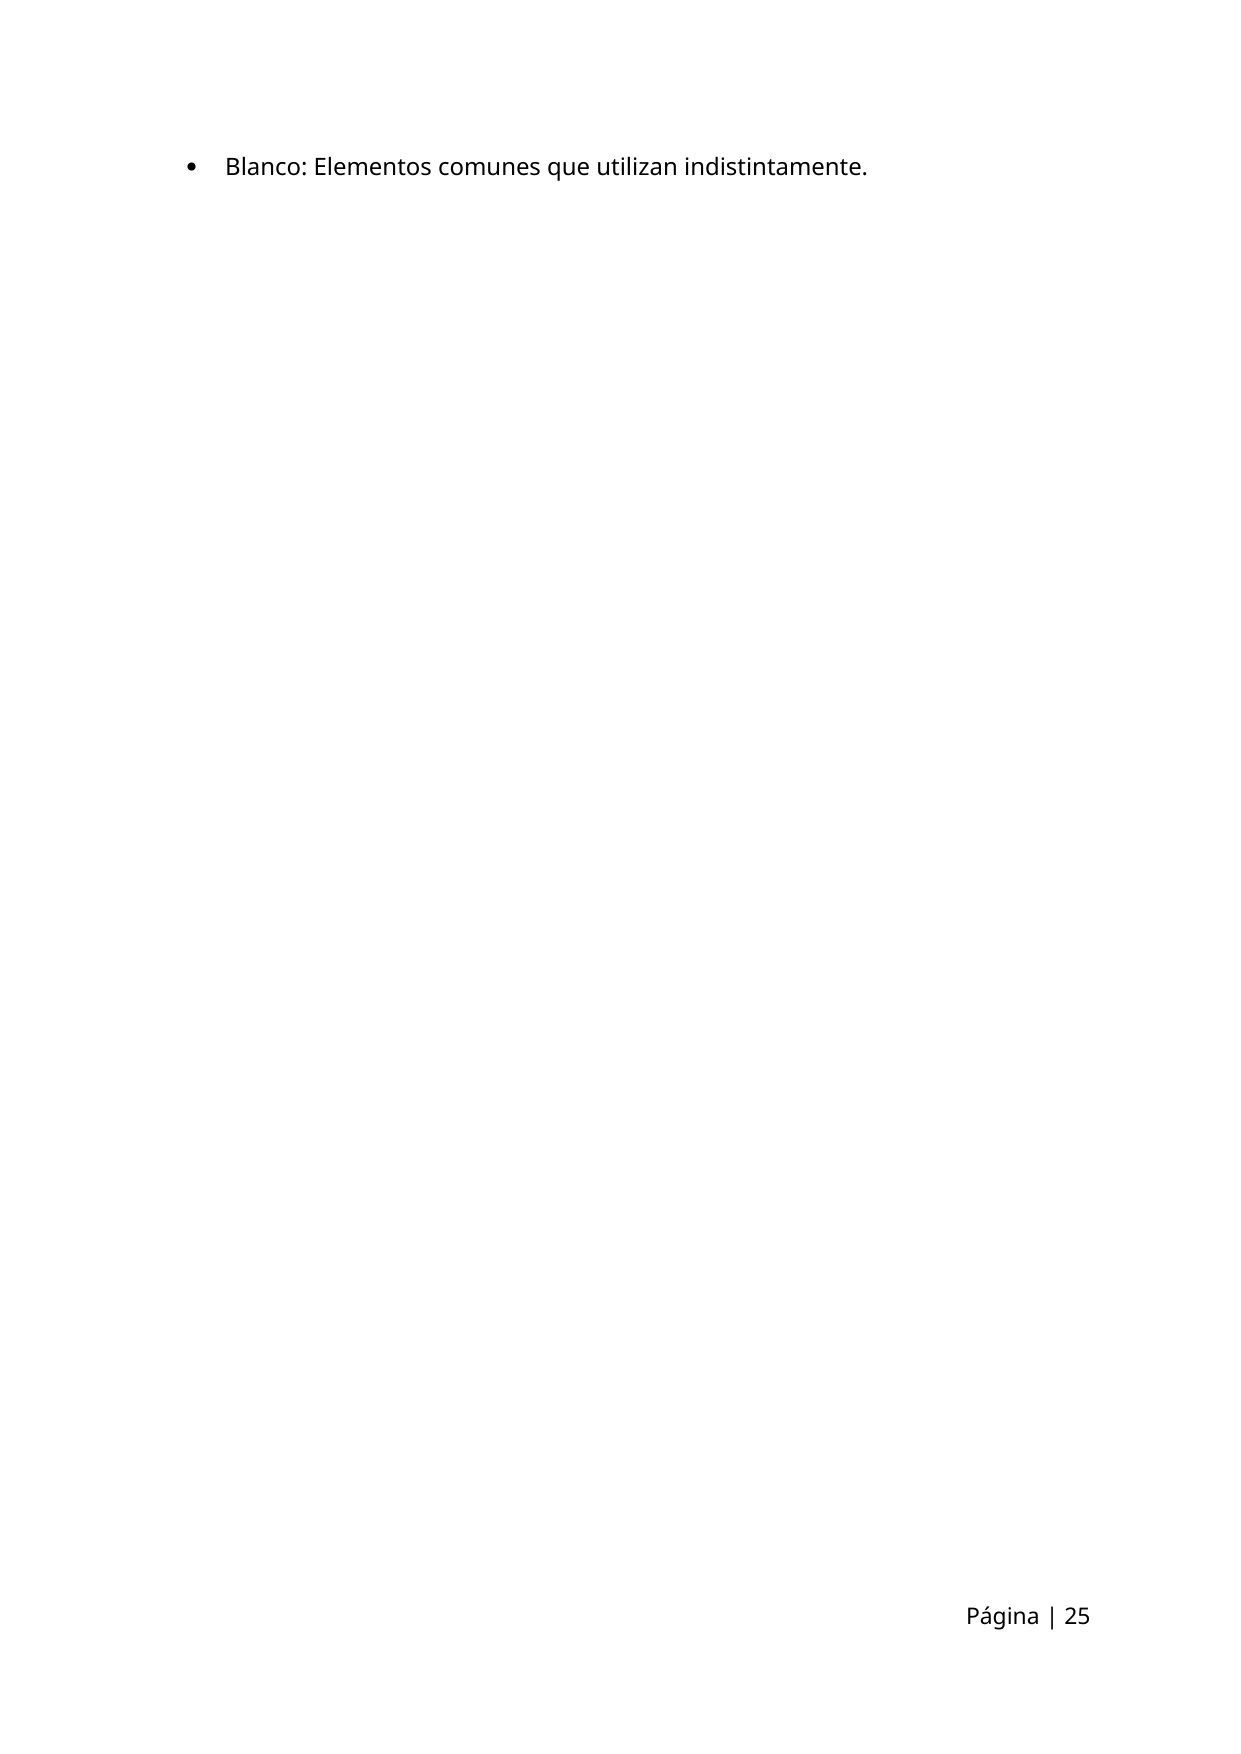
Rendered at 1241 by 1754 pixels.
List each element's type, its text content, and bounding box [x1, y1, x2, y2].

list Blanco: Elementos comunes que utilizan indistintamente. [187, 150, 1090, 183]
